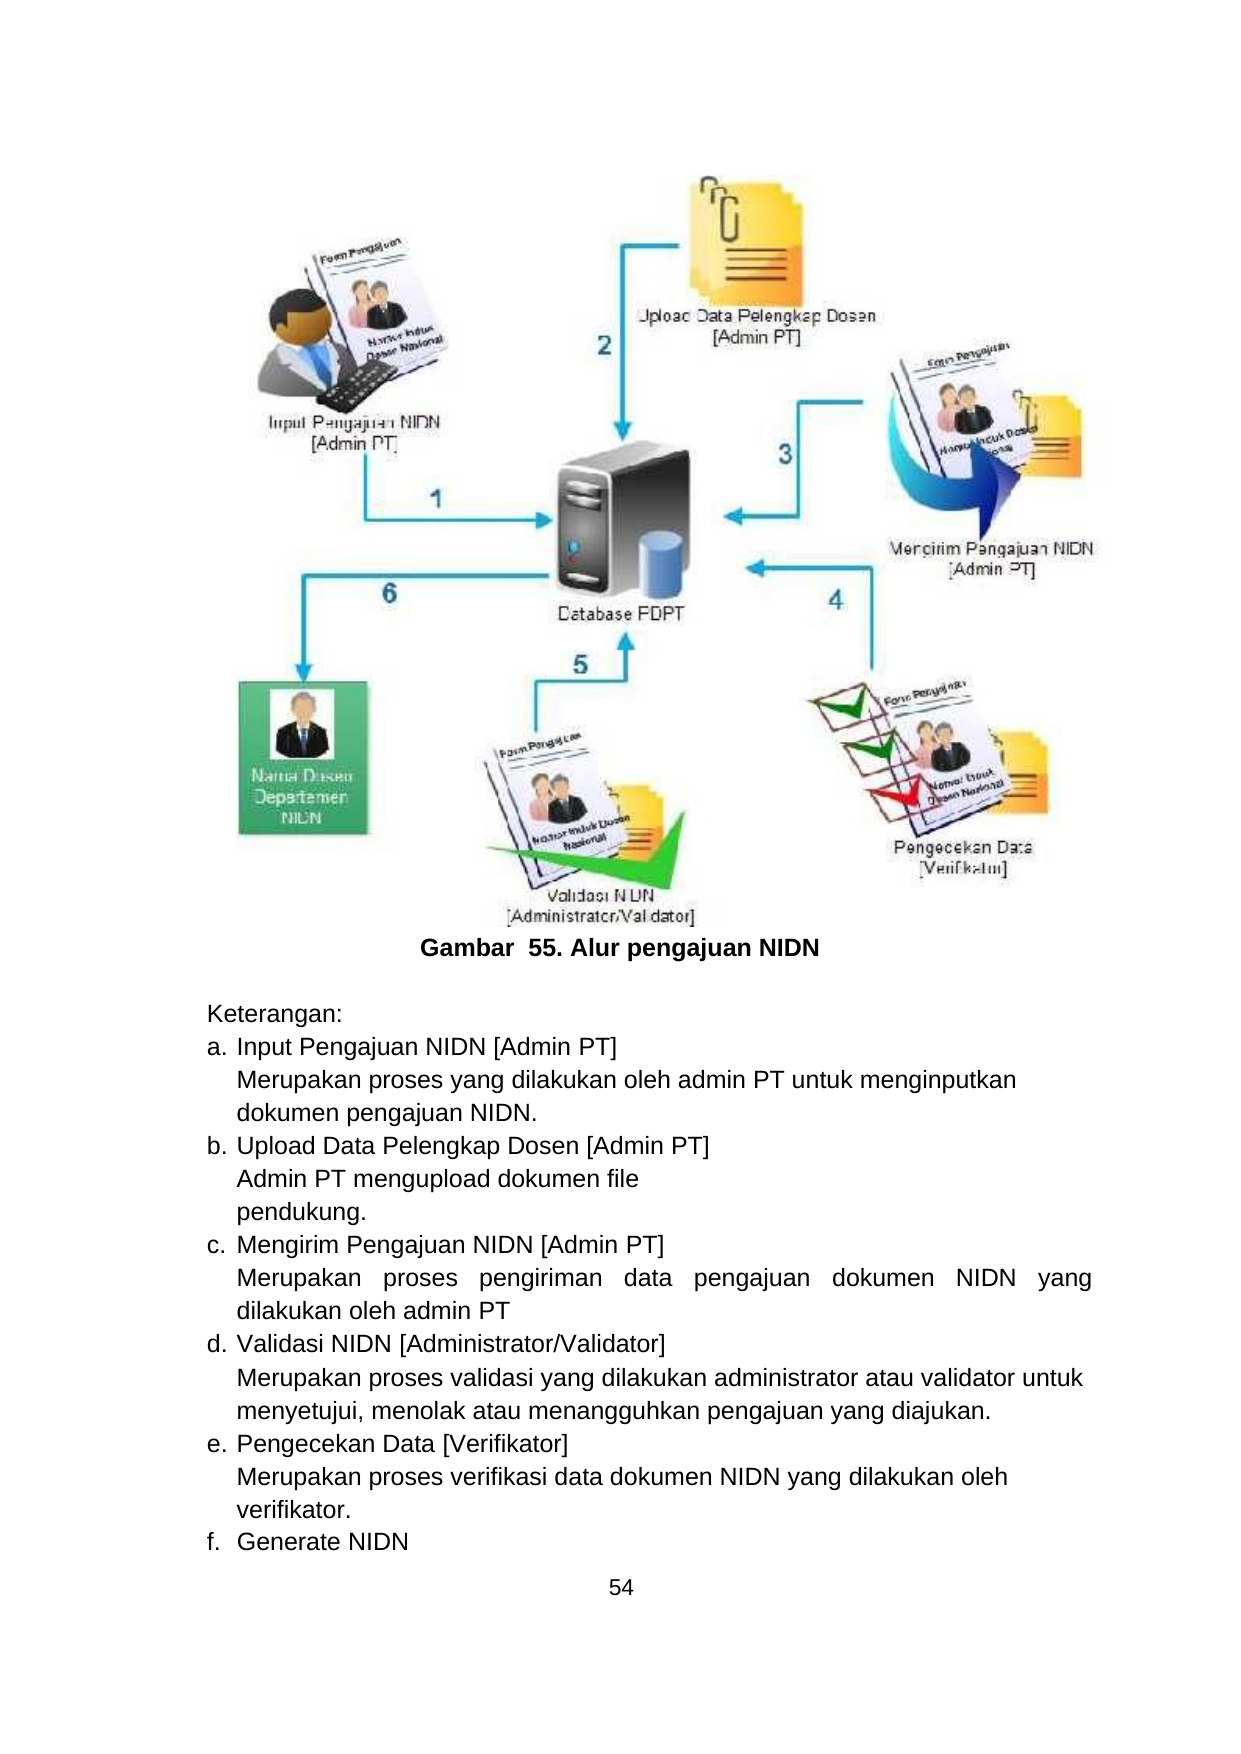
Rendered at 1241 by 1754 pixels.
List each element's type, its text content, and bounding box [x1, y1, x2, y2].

text Merupakan proses yang dilakukan oleh admin PT untuk menginputkan dokumen pengajuan NIDN. [236, 1065, 1092, 1127]
picture [236, 175, 1119, 927]
list Validasi NIDN [Administrator/Validator] [207, 1329, 1132, 1358]
text Merupakan proses pengiriman data pengajuan dokumen NIDN yang dilakukan oleh admin PT [236, 1263, 1092, 1325]
text Merupakan proses verifikasi data dokumen NIDN yang dilakukan oleh verifikator. [236, 1462, 1092, 1523]
list Input Pengajuan NIDN [Admin PT] [207, 1032, 1132, 1060]
list Generate NIDN [207, 1528, 1132, 1556]
list Upload Data Pelengkap Dosen [Admin PT] Admin PT mengupload dokumen file pendukung. [207, 1131, 777, 1226]
list Mengirim Pengajuan NIDN [Admin PT] [207, 1230, 1132, 1259]
text Merupakan proses validasi yang dilakukan administrator atau validator untuk menyetujui, menolak atau menangguhkan pengajuan yang diajukan. [236, 1363, 1092, 1424]
text Keterangan: [207, 999, 1132, 1027]
list Pengecekan Data [Verifikator] [207, 1429, 1132, 1457]
subtitle Gambar 55. Alur pengajuan NIDN [420, 933, 1132, 961]
